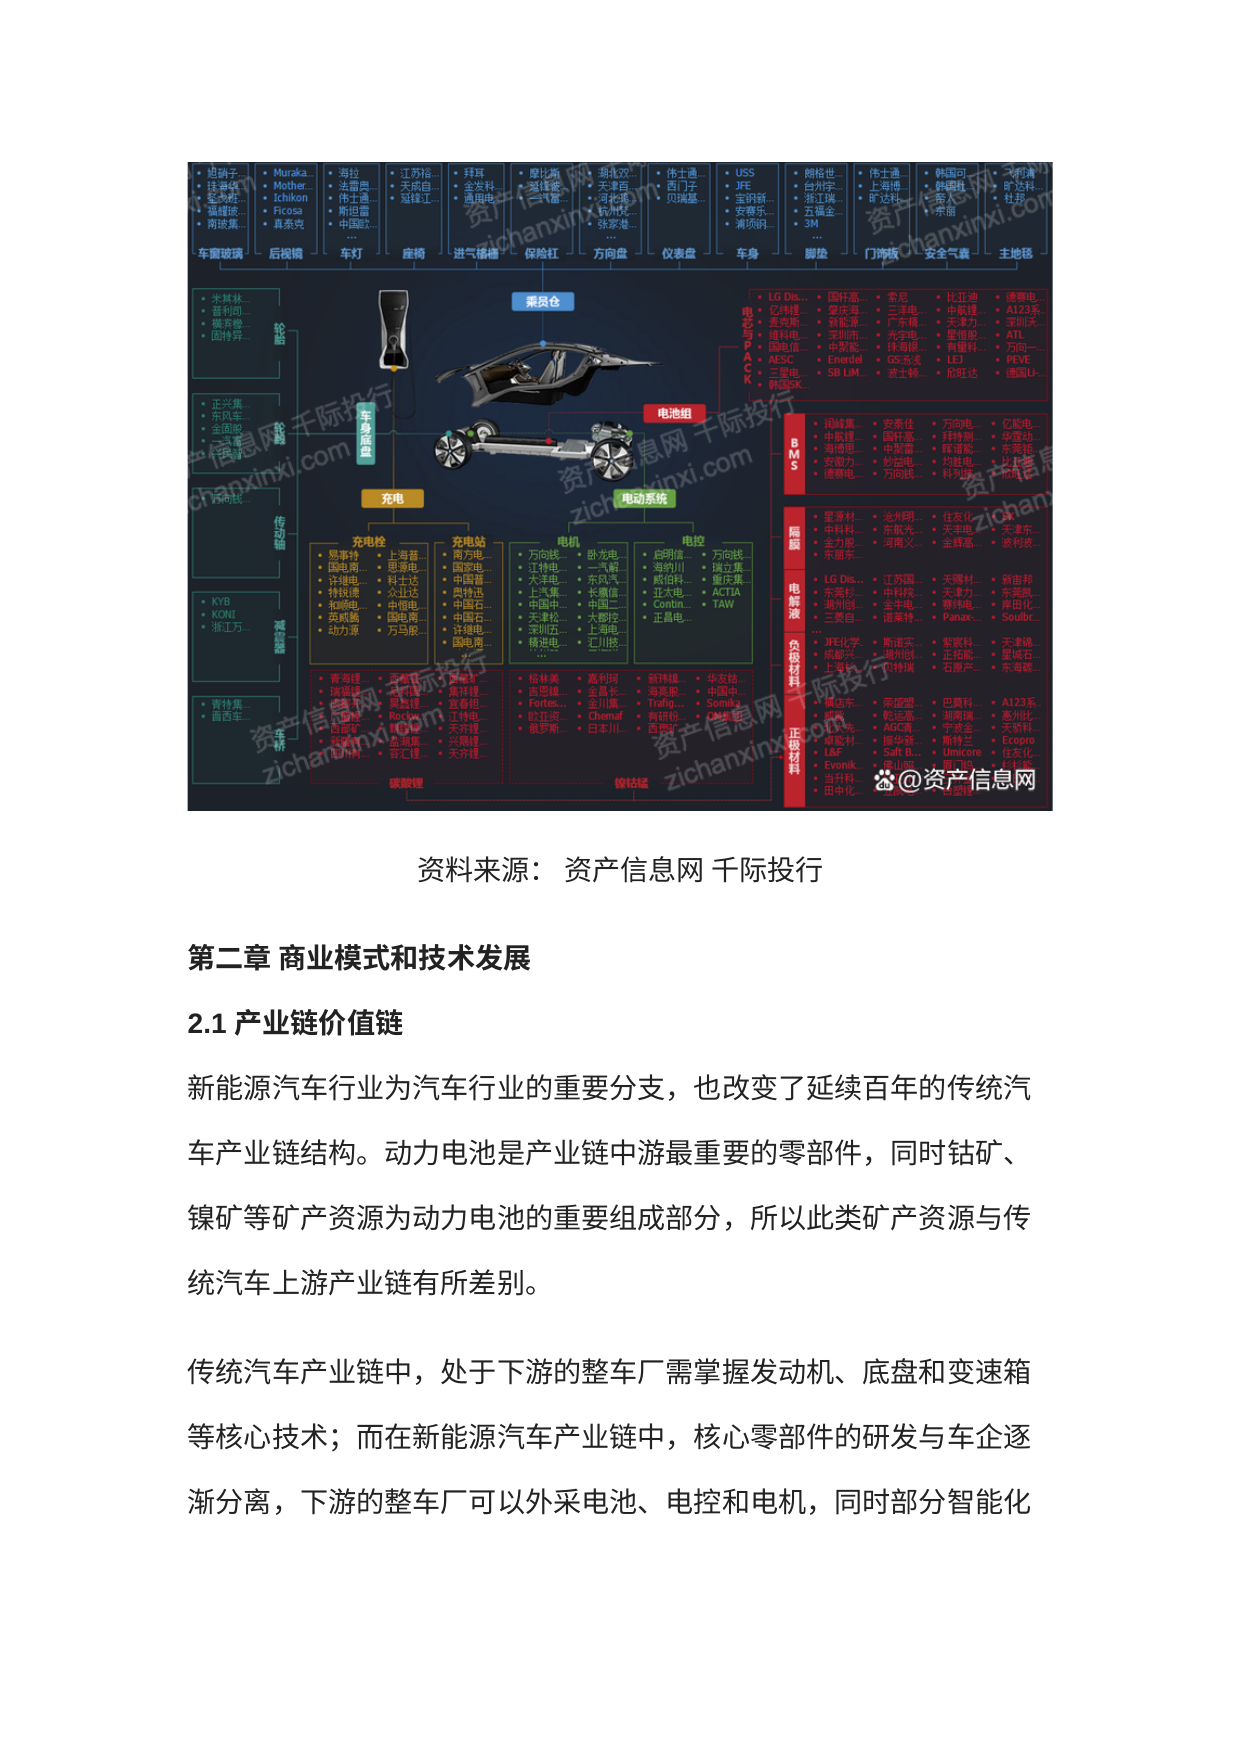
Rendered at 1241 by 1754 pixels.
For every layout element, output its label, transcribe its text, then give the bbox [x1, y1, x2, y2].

text 资料来源： 资产信息网 千际投行 [187, 835, 1053, 900]
text 第二章 商业模式和技术发展 [187, 924, 1053, 989]
text 新能源汽车行业为汽车行业的重要分支，也改变了延续百年的传统汽车产业链结构。动力电池是产业链中游最重要的零部件，同时钴矿、镍矿等矿产资源为动力电池的重要组成部分，所以此类矿产资源与传统汽车上游产业链有所差别。 [187, 1054, 1053, 1314]
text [187, 1337, 1053, 1532]
picture [187, 162, 1053, 811]
text 2.1 产业链价值链 [187, 989, 1053, 1054]
